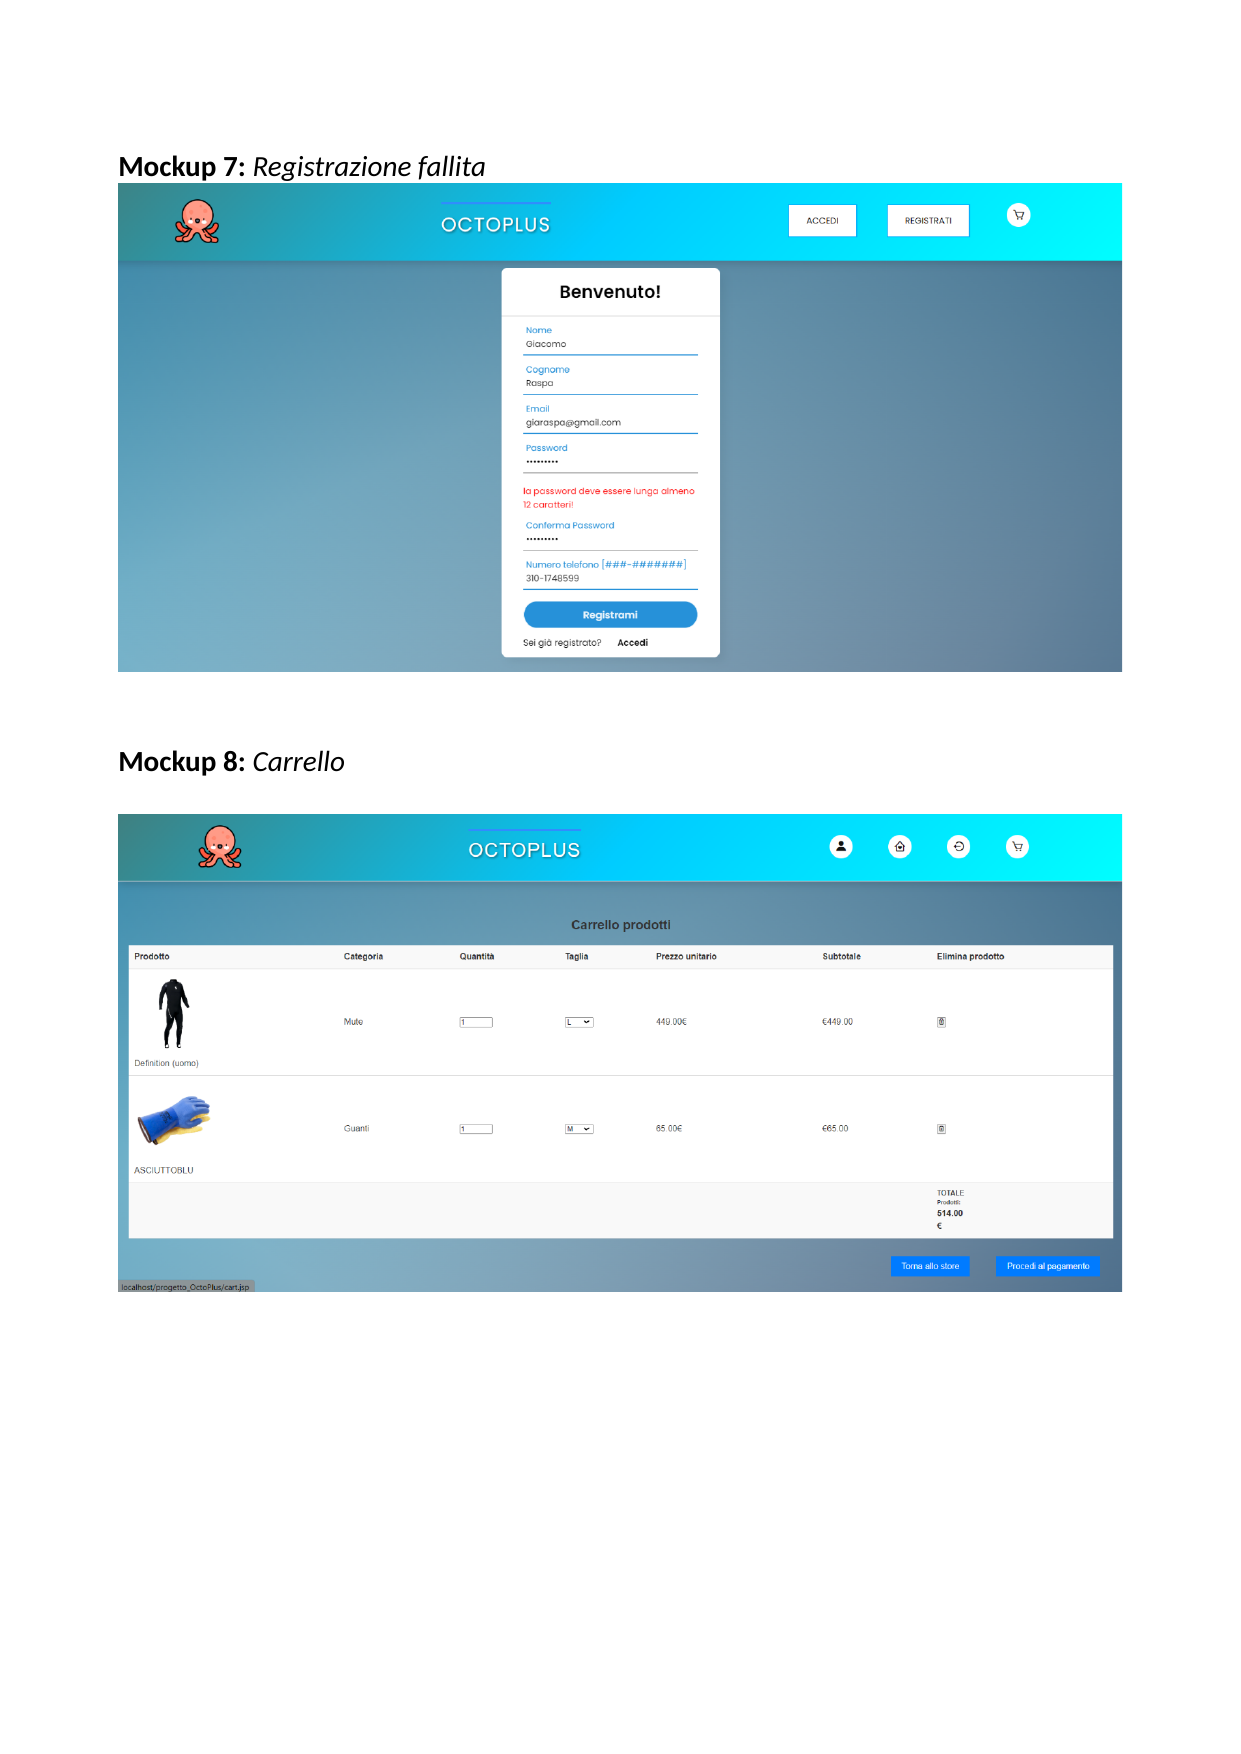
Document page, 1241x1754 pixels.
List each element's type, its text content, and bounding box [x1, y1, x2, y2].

picture [500, 843, 510, 856]
picture [486, 842, 496, 854]
picture [118, 183, 1123, 672]
text Mockup 7: Registrazione fallita [118, 148, 1122, 183]
picture [118, 814, 1123, 1292]
text Mockup 8: Carrello [118, 743, 1122, 779]
picture [517, 219, 522, 231]
picture [504, 218, 512, 231]
picture [475, 218, 484, 231]
picture [542, 844, 550, 856]
